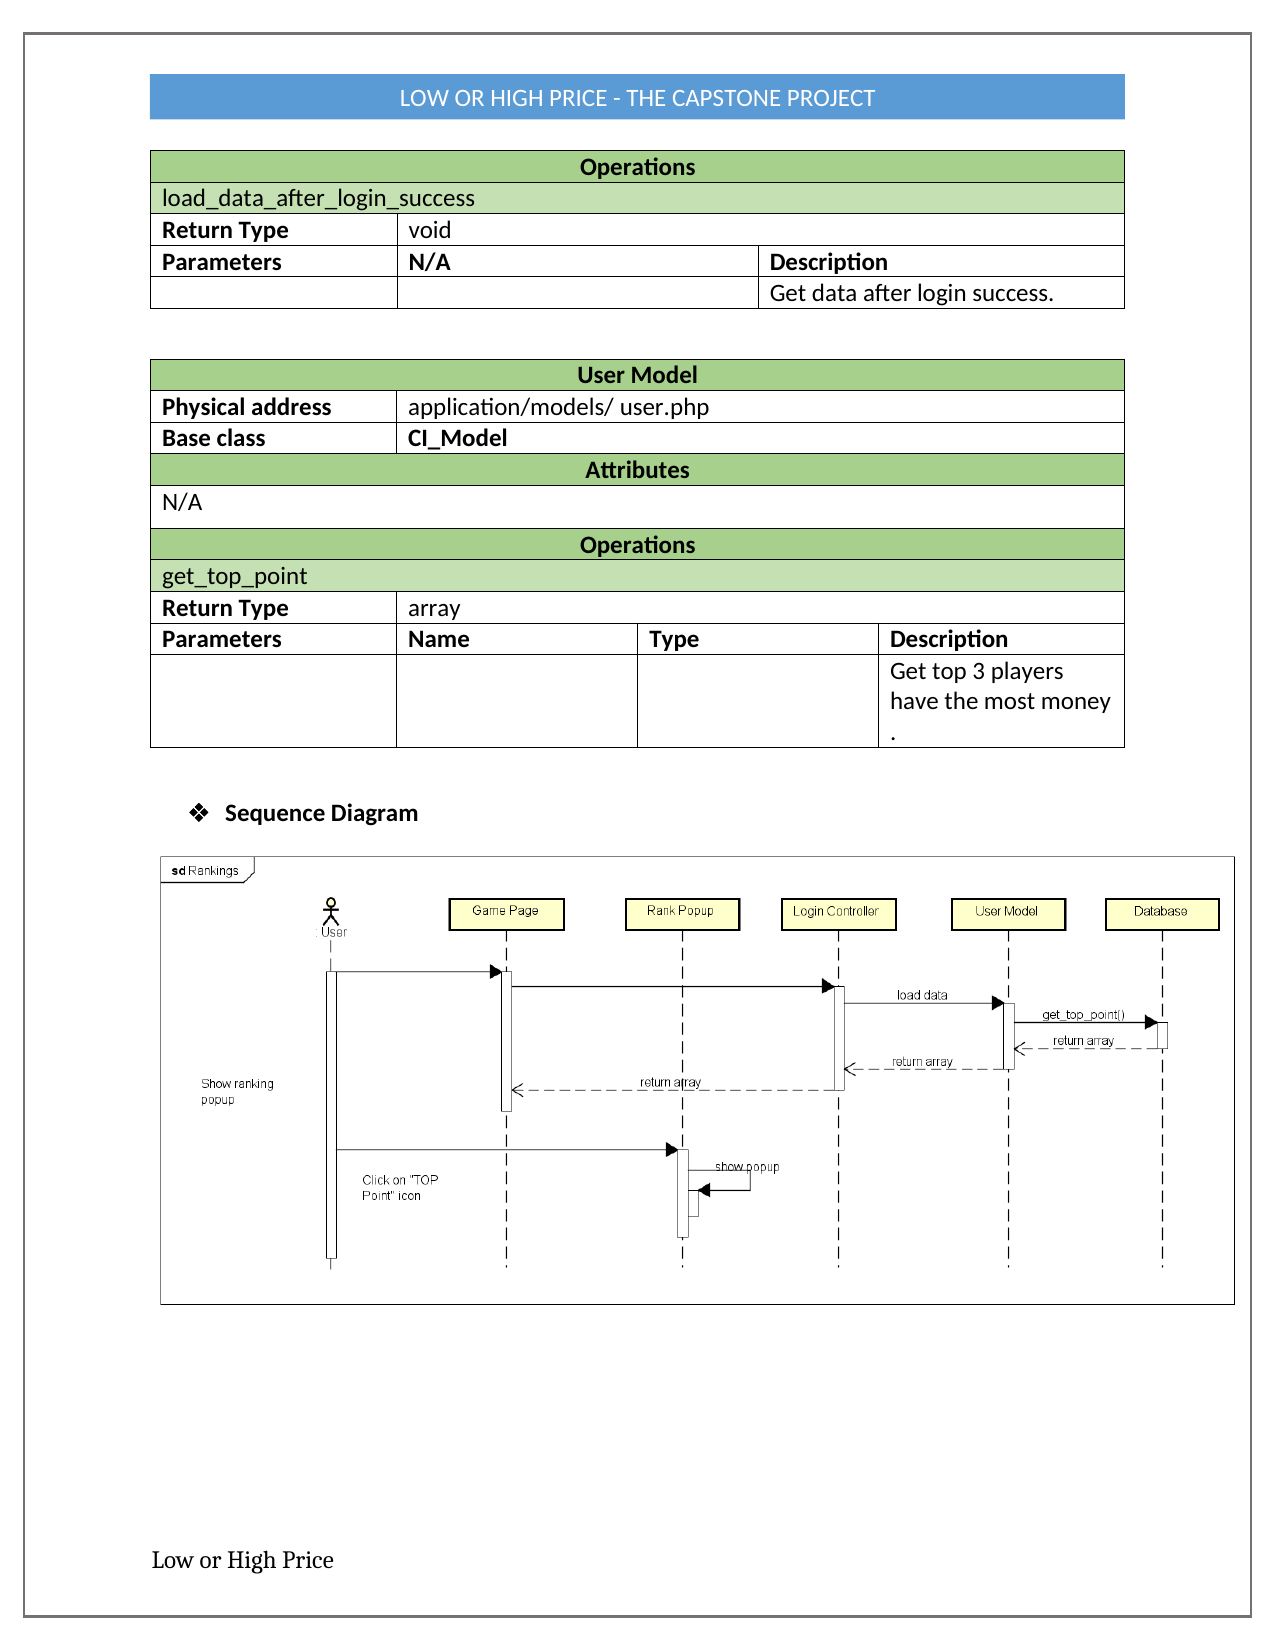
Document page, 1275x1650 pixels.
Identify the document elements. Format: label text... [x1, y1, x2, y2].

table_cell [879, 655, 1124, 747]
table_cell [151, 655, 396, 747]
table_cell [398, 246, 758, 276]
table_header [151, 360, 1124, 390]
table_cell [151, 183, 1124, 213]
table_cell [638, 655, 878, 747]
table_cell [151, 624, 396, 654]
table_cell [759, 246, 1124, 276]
picture [150, 846, 1244, 1314]
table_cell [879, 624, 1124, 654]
list Sequence Diagram [187, 797, 1125, 828]
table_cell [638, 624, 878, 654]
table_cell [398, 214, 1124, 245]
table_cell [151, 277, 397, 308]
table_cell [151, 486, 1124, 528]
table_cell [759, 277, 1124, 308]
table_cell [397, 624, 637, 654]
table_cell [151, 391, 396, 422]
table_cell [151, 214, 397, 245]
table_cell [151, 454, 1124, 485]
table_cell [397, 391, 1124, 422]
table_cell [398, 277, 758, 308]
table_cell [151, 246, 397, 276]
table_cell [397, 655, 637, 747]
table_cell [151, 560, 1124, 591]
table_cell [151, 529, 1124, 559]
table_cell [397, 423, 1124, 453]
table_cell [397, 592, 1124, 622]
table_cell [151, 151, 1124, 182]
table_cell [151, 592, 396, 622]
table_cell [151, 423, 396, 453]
